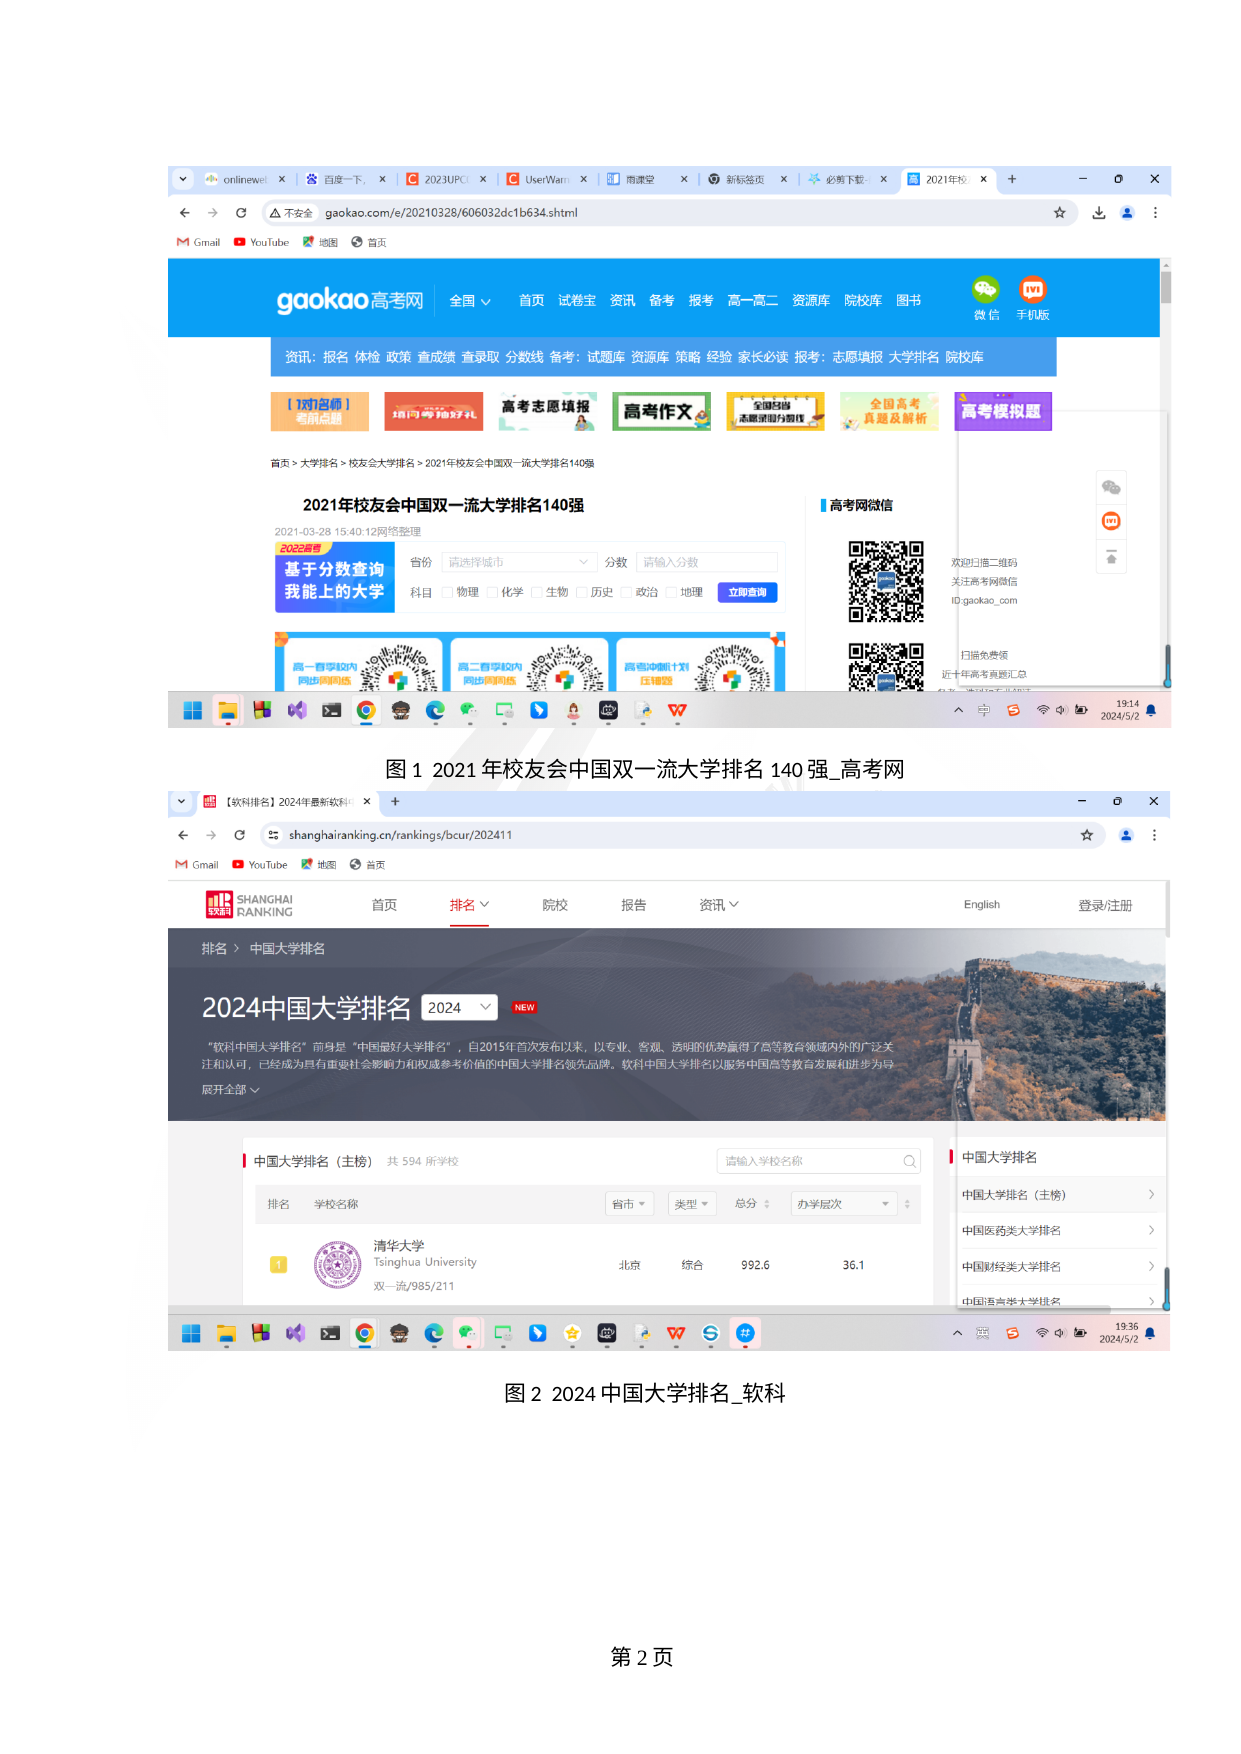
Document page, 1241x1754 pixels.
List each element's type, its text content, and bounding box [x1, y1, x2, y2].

picture [168, 791, 1171, 1351]
text 图2 2024中国大学排名_软科 [118, 1375, 1122, 1409]
picture [168, 166, 1172, 728]
text 图1 2021年校友会中国双一流大学排名140强_高考网 [118, 750, 1122, 784]
